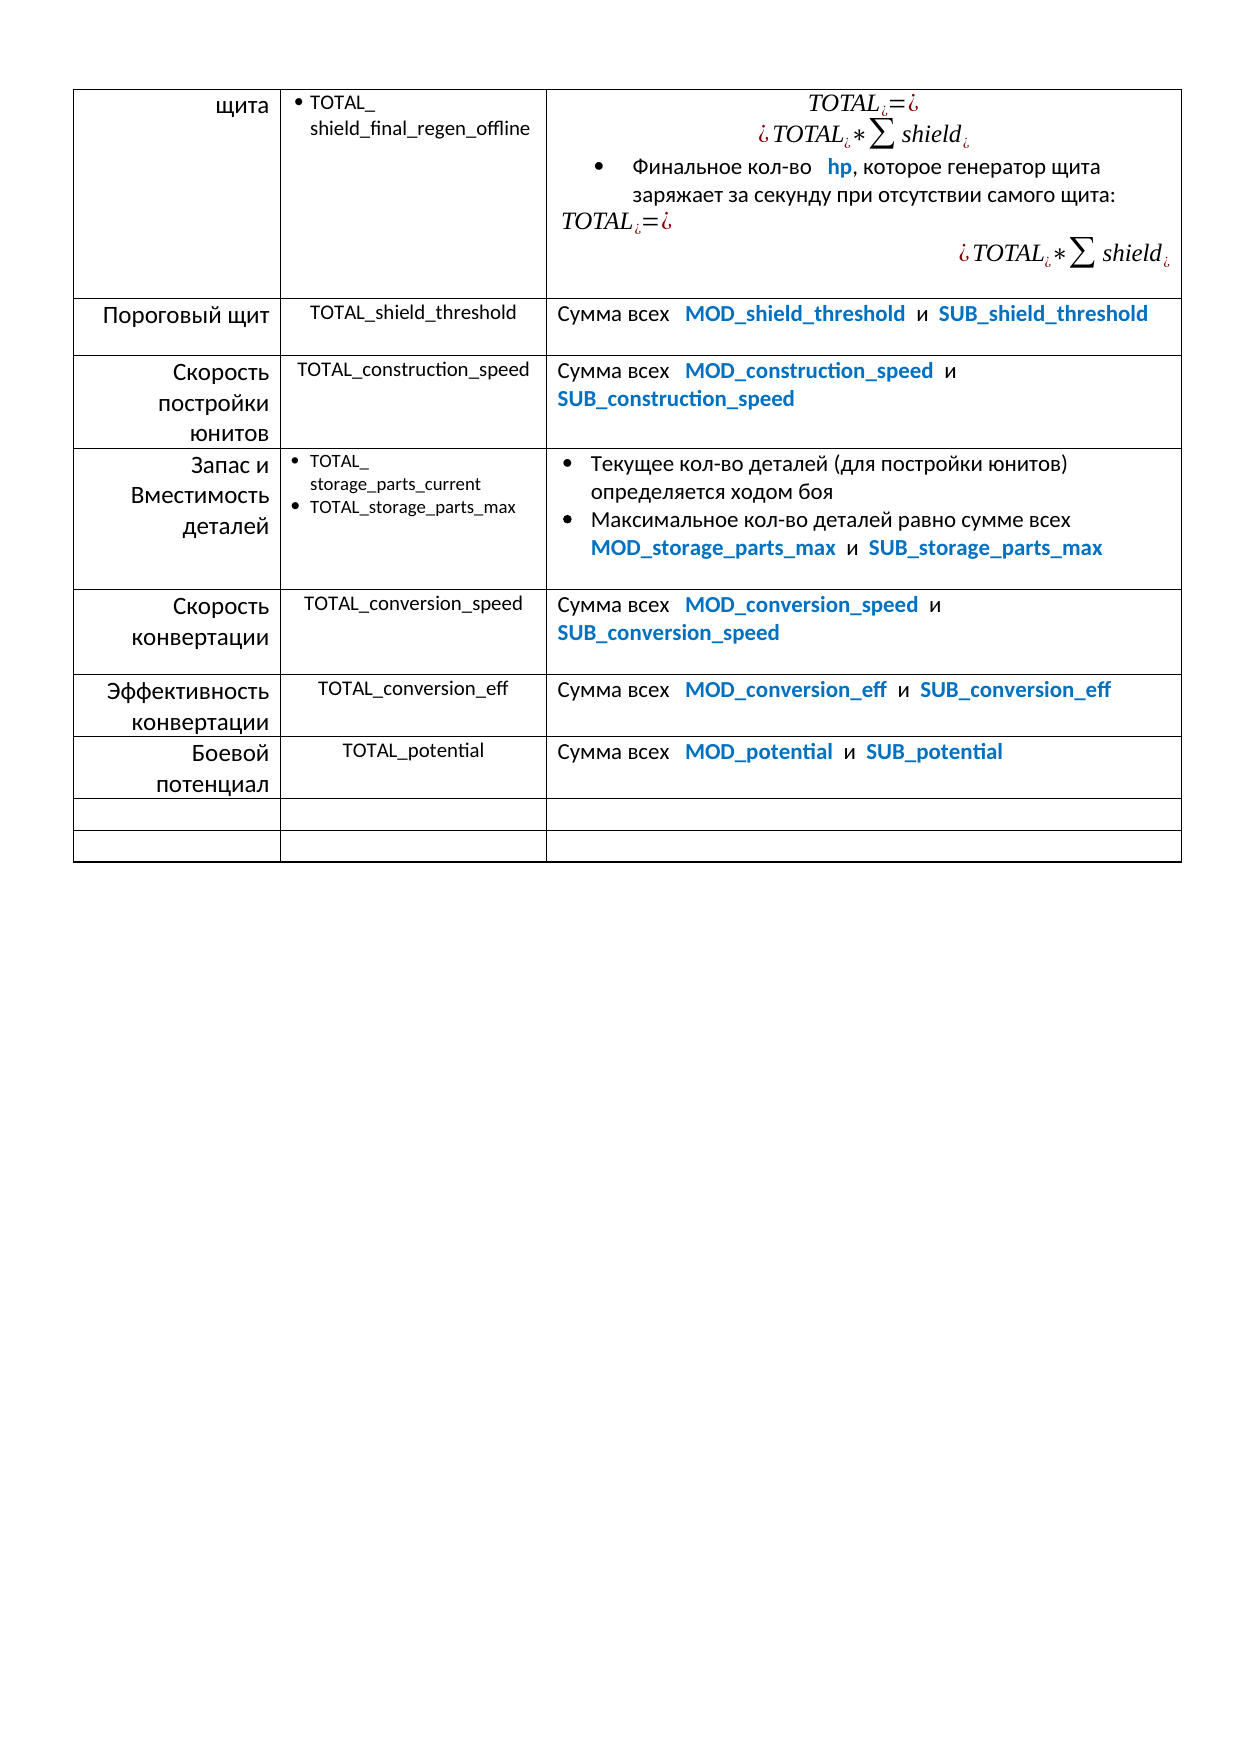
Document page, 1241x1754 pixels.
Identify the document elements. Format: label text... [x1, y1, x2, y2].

table_cell Сумма всех MOD_potential и SUB_potential [547, 737, 1181, 798]
table_cell Эффективность конвертации [74, 675, 280, 736]
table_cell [281, 90, 546, 298]
table_cell Пороговый щит [74, 299, 280, 355]
table_cell [547, 831, 1181, 861]
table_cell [74, 90, 280, 298]
table_cell TOTAL_ storage_parts_current TOTAL_storage_parts_max [281, 449, 546, 589]
table_cell Скорость постройки юнитов [74, 356, 280, 448]
table_cell TOTAL_conversion_eff [281, 675, 546, 736]
table_cell TOTAL_construction_speed [281, 356, 546, 448]
table_cell [547, 799, 1181, 830]
table_cell [74, 831, 280, 861]
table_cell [547, 90, 1181, 298]
table_cell Запас и Вместимость деталей [74, 449, 280, 589]
table_cell Сумма всех MOD_conversion_speed и SUB_conversion_speed [547, 590, 1181, 674]
table_cell [281, 799, 546, 830]
table_cell TOTAL_conversion_speed [281, 590, 546, 674]
table_cell Сумма всех MOD_conversion_eff и SUB_conversion_eff [547, 675, 1181, 736]
table_cell TOTAL_potential [281, 737, 546, 798]
table_cell Сумма всех MOD_construction_speed и SUB_construction_speed [547, 356, 1181, 448]
table_cell Текущее кол-во деталей (для постройки юнитов) определяется ходом боя Максимальное кол-во деталей равно сумме всех MOD_storage_parts_max и SUB_storage_parts_max [547, 449, 1181, 589]
table_cell [74, 799, 280, 830]
table_cell Боевой потенциал [74, 737, 280, 798]
table_cell [281, 831, 546, 861]
table_cell TOTAL_shield_threshold [281, 299, 546, 355]
table_cell Скорость конвертации [74, 590, 280, 674]
table_cell Сумма всех MOD_shield_threshold и SUB_shield_threshold [547, 299, 1181, 355]
